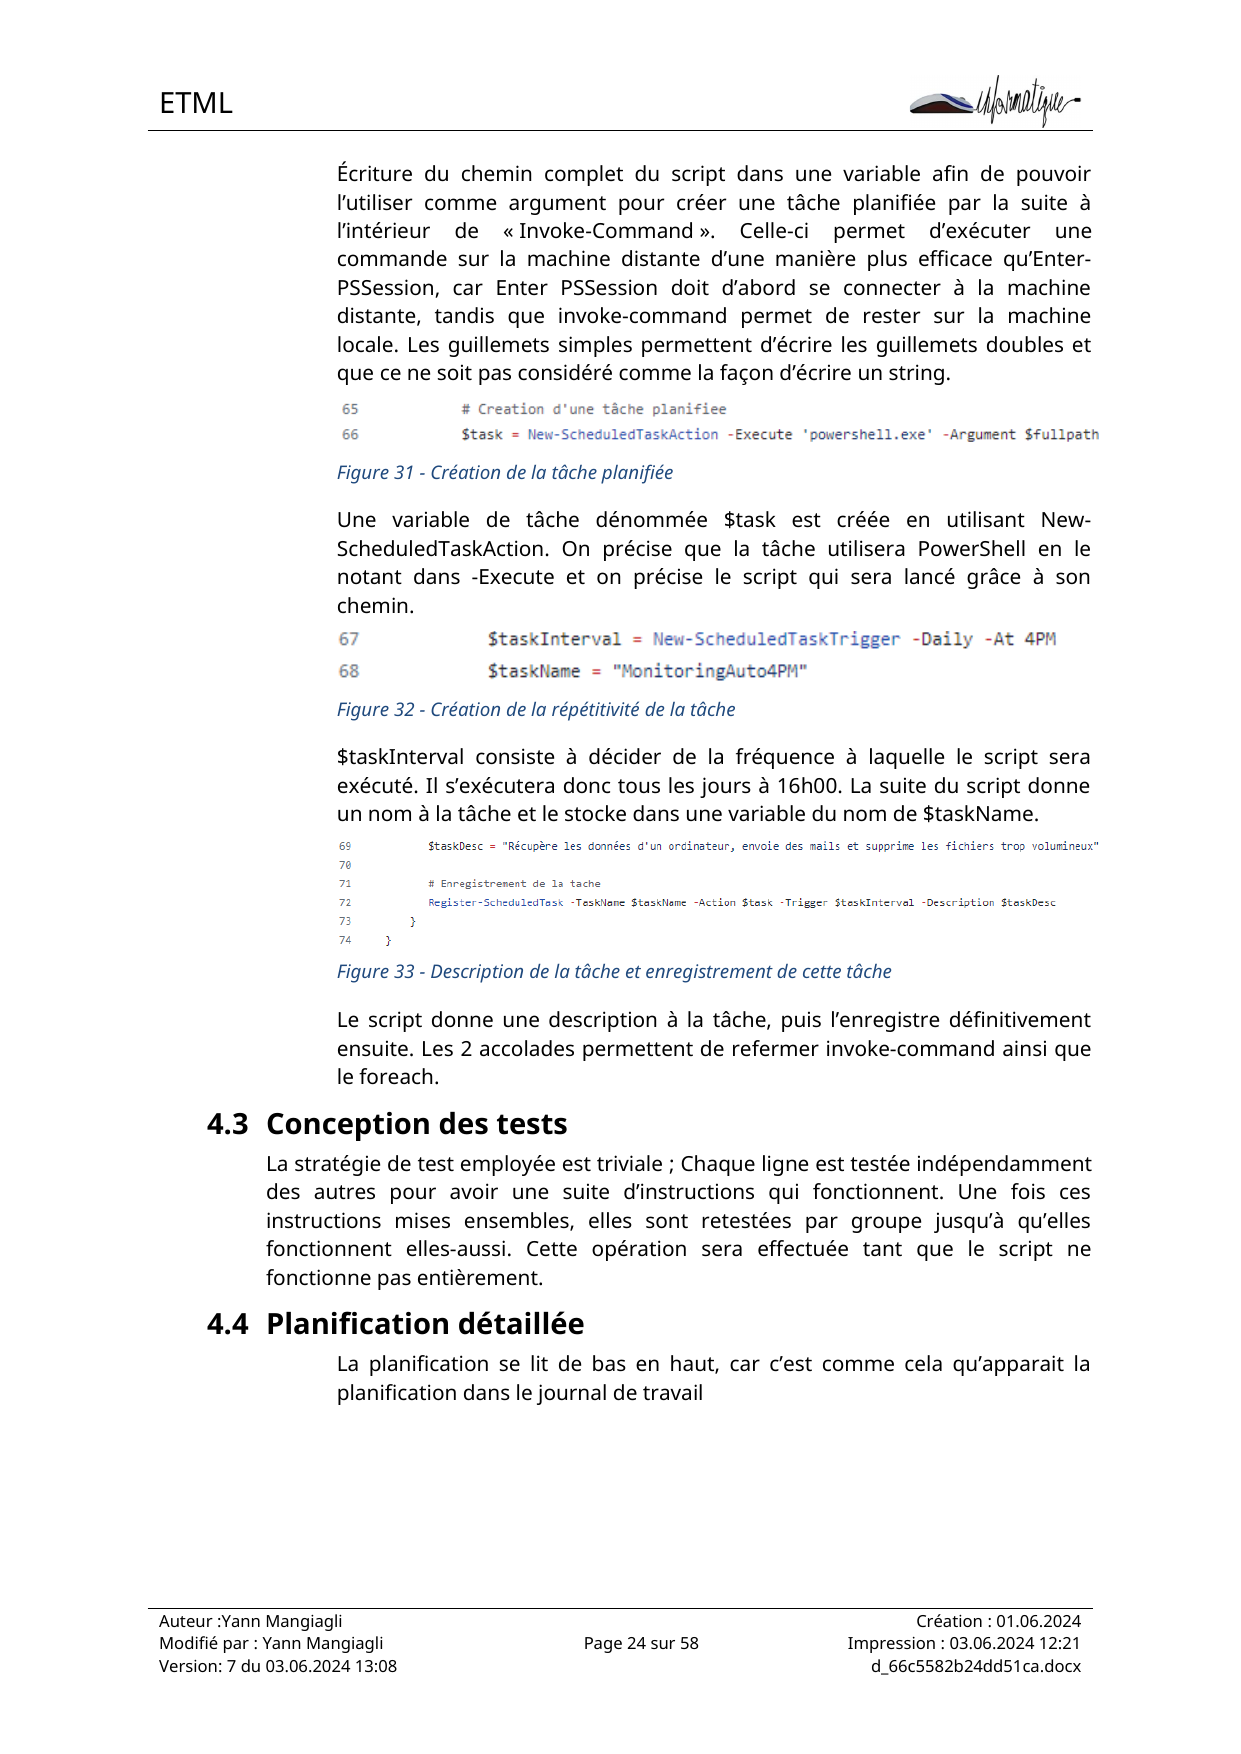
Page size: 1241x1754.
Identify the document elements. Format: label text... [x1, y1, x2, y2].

picture [336, 840, 1104, 947]
picture [336, 399, 1104, 447]
text La stratégie de test employée est triviale ; Chaque ligne est testée indépendamment des autres pour avoir une suite d’instructions qui fonctionnent. Une fois ces instructions mises ensembles, elles sont retestées par groupe jusqu’à qu’elles fonctionnent elles-aussi. Cette opération sera effectuée tant que le script ne fonctionne pas entièrement. [266, 1149, 1092, 1291]
text Une variable de tâche dénommée $task est créée en utilisant New-ScheduledTaskAction. On précise que la tâche utilisera PowerShell en le notant dans -Execute et on précise le script qui sera lancé grâce à son chemin. [337, 506, 1092, 619]
text $taskInterval consiste à décider de la fréquence à laquelle le script sera exécuté. Il s’exécutera donc tous les jours à 16h00. La suite du script donne un nom à la tâche et le stocke dans une variable du nom de $taskName. [337, 742, 1092, 828]
text Écriture du chemin complet du script dans une variable afin de pouvoir l’utiliser comme argument pour créer une tâche planifiée par la suite à l’intérieur de « Invoke-Command ». Celle-ci permet d’exécuter une commande sur la machine distante d’une manière plus efficace qu’Enter-PSSession, car Enter PSSession doit d’abord se connecter à la machine distante, tandis que invoke-command permet de rester sur la machine locale. Les guillemets simples permettent d’écrire les guillemets doubles et que ce ne soit pas considéré comme la façon d’écrire un string. [337, 159, 1092, 387]
text La planification se lit de bas en haut, car c’est comme cela qu’apparait la planification dans le journal de travail [337, 1349, 1092, 1406]
text Le script donne une description à la tâche, puis l’enregistre définitivement ensuite. Les 2 accolades permettent de refermer invoke-command ainsi que le foreach. [337, 1005, 1092, 1091]
picture [336, 631, 1059, 684]
subtitle Planification détaillée [207, 1304, 1092, 1343]
picture [909, 75, 1082, 128]
subtitle Conception des tests [207, 1103, 1092, 1143]
